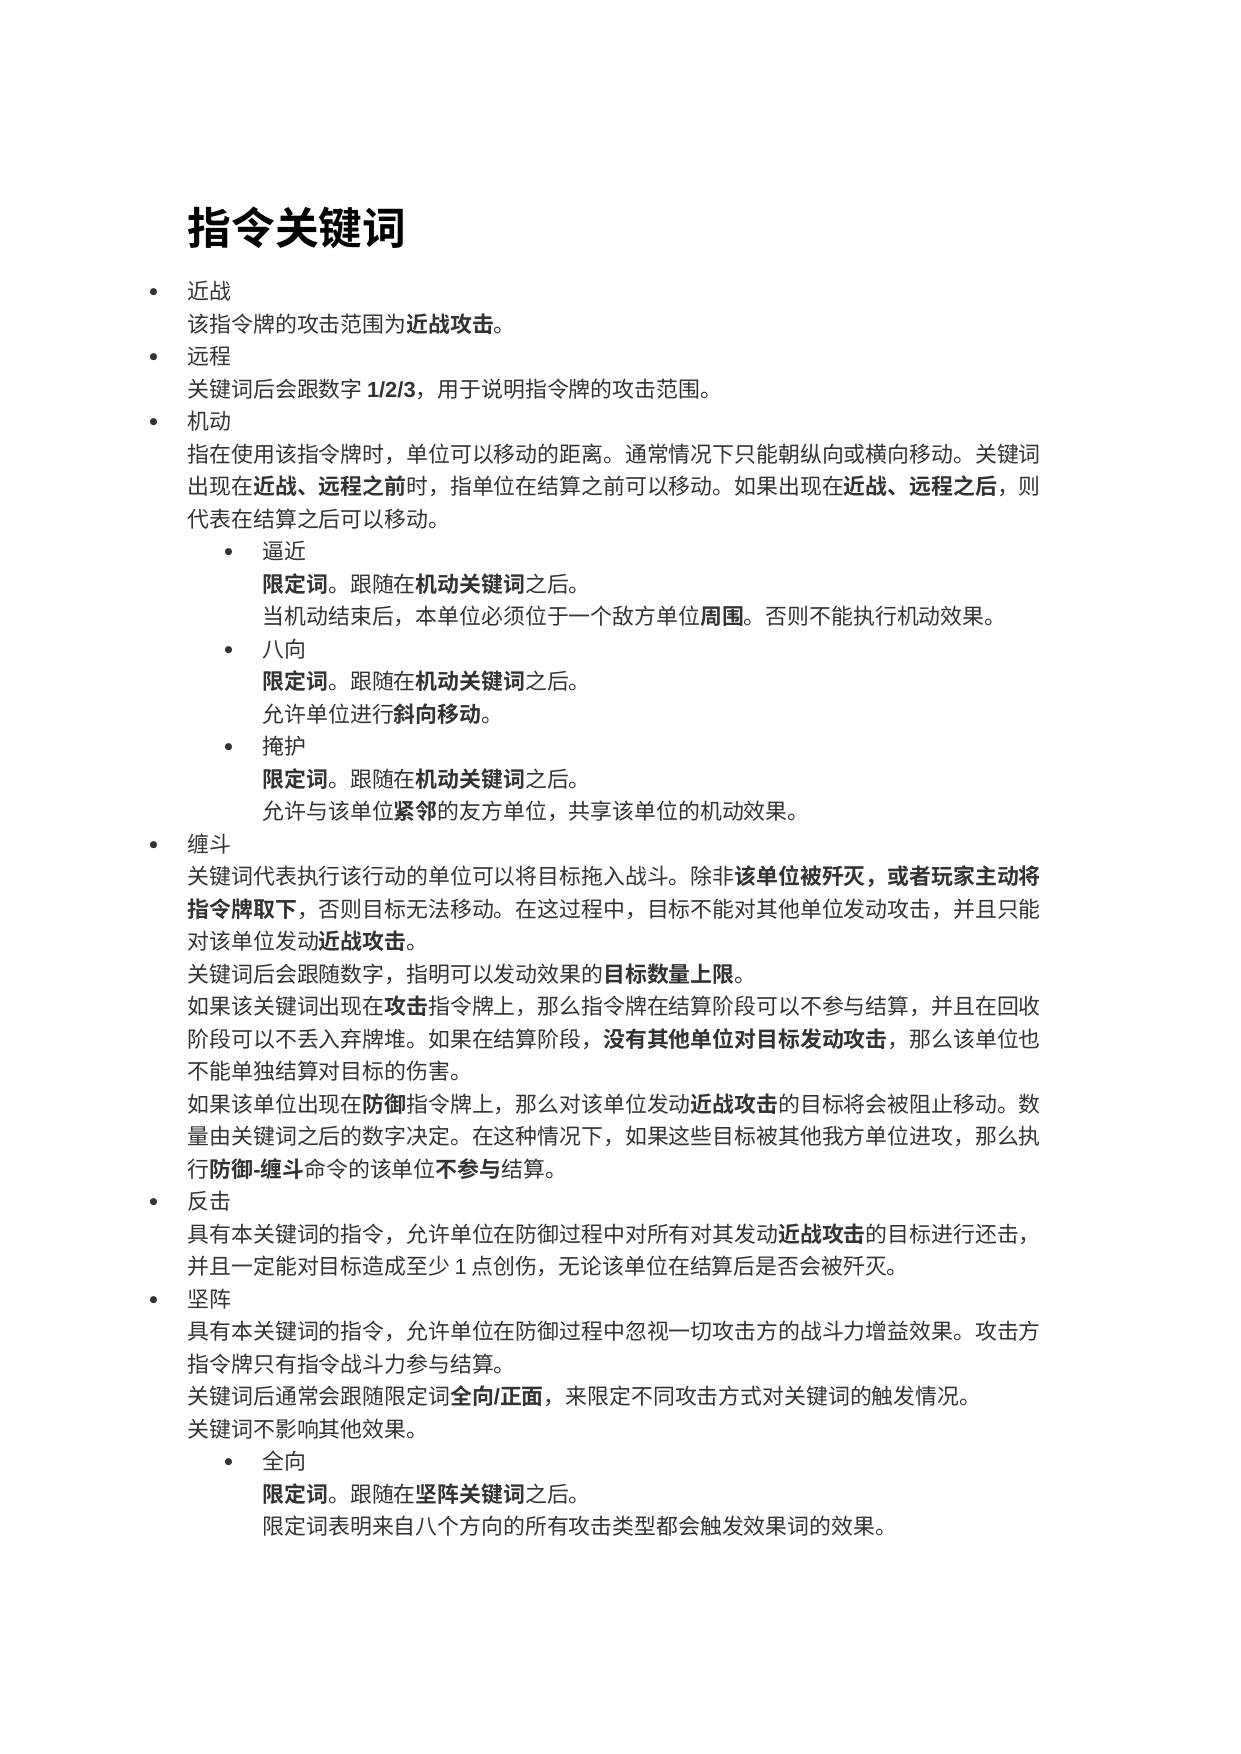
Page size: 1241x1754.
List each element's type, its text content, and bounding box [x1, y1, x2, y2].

subtitle 指令关键词 [187, 193, 1053, 258]
list 掩护 限定词。跟随在机动关键词之后。 允许与该单位紧邻的友方单位，共享该单位的机动效果。 [225, 729, 1053, 826]
list 全向 限定词。跟随在坚阵关键词之后。 限定词表明来自八个方向的所有攻击类型都会触发效果词的效果。 [225, 1444, 1053, 1541]
list 坚阵 具有本关键词的指令，允许单位在防御过程中忽视一切攻击方的战斗力增益效果。攻击方指令牌只有指令战斗力参与结算。 关键词后通常会跟随限定词全向/正面，来限定不同攻击方式对关键词的触发情况。 关键词不影响其他效果。 [150, 1281, 1053, 1444]
list 逼近 限定词。跟随在机动关键词之后。 当机动结束后，本单位必须位于一个敌方单位周围。否则不能执行机动效果。 [225, 534, 1053, 631]
list 机动 指在使用该指令牌时，单位可以移动的距离。通常情况下只能朝纵向或横向移动。关键词出现在近战、远程之前时，指单位在结算之前可以移动。如果出现在近战、远程之后，则代表在结算之后可以移动。 [150, 404, 1053, 534]
list 远程 关键词后会跟数字1/2/3，用于说明指令牌的攻击范围。 [150, 339, 1053, 404]
list 反击 具有本关键词的指令，允许单位在防御过程中对所有对其发动近战攻击的目标进行还击，并且一定能对目标造成至少1点创伤，无论该单位在结算后是否会被歼灭。 [150, 1184, 1053, 1281]
list 缠斗 关键词代表执行该行动的单位可以将目标拖入战斗。除非该单位被歼灭，或者玩家主动将指令牌取下，否则目标无法移动。在这过程中，目标不能对其他单位发动攻击，并且只能对该单位发动近战攻击。 关键词后会跟随数字，指明可以发动效果的目标数量上限。 如果该关键词出现在攻击指令牌上，那么指令牌在结算阶段可以不参与结算，并且在回收阶段可以不丢入弃牌堆。如果在结算阶段，没有其他单位对目标发动攻击，那么该单位也不能单独结算对目标的伤害。 如果该单位出现在防御指令牌上，那么对该单位发动近战攻击的目标将会被阻止移动。数量由关键词之后的数字决定。在这种情况下，如果这些目标被其他我方单位进攻，那么执行防御-缠斗命令的该单位不参与结算。 [150, 826, 1053, 1184]
list 八向 限定词。跟随在机动关键词之后。 允许单位进行斜向移动。 [225, 631, 1053, 729]
list 近战 该指令牌的攻击范围为近战攻击。 [150, 274, 1053, 339]
